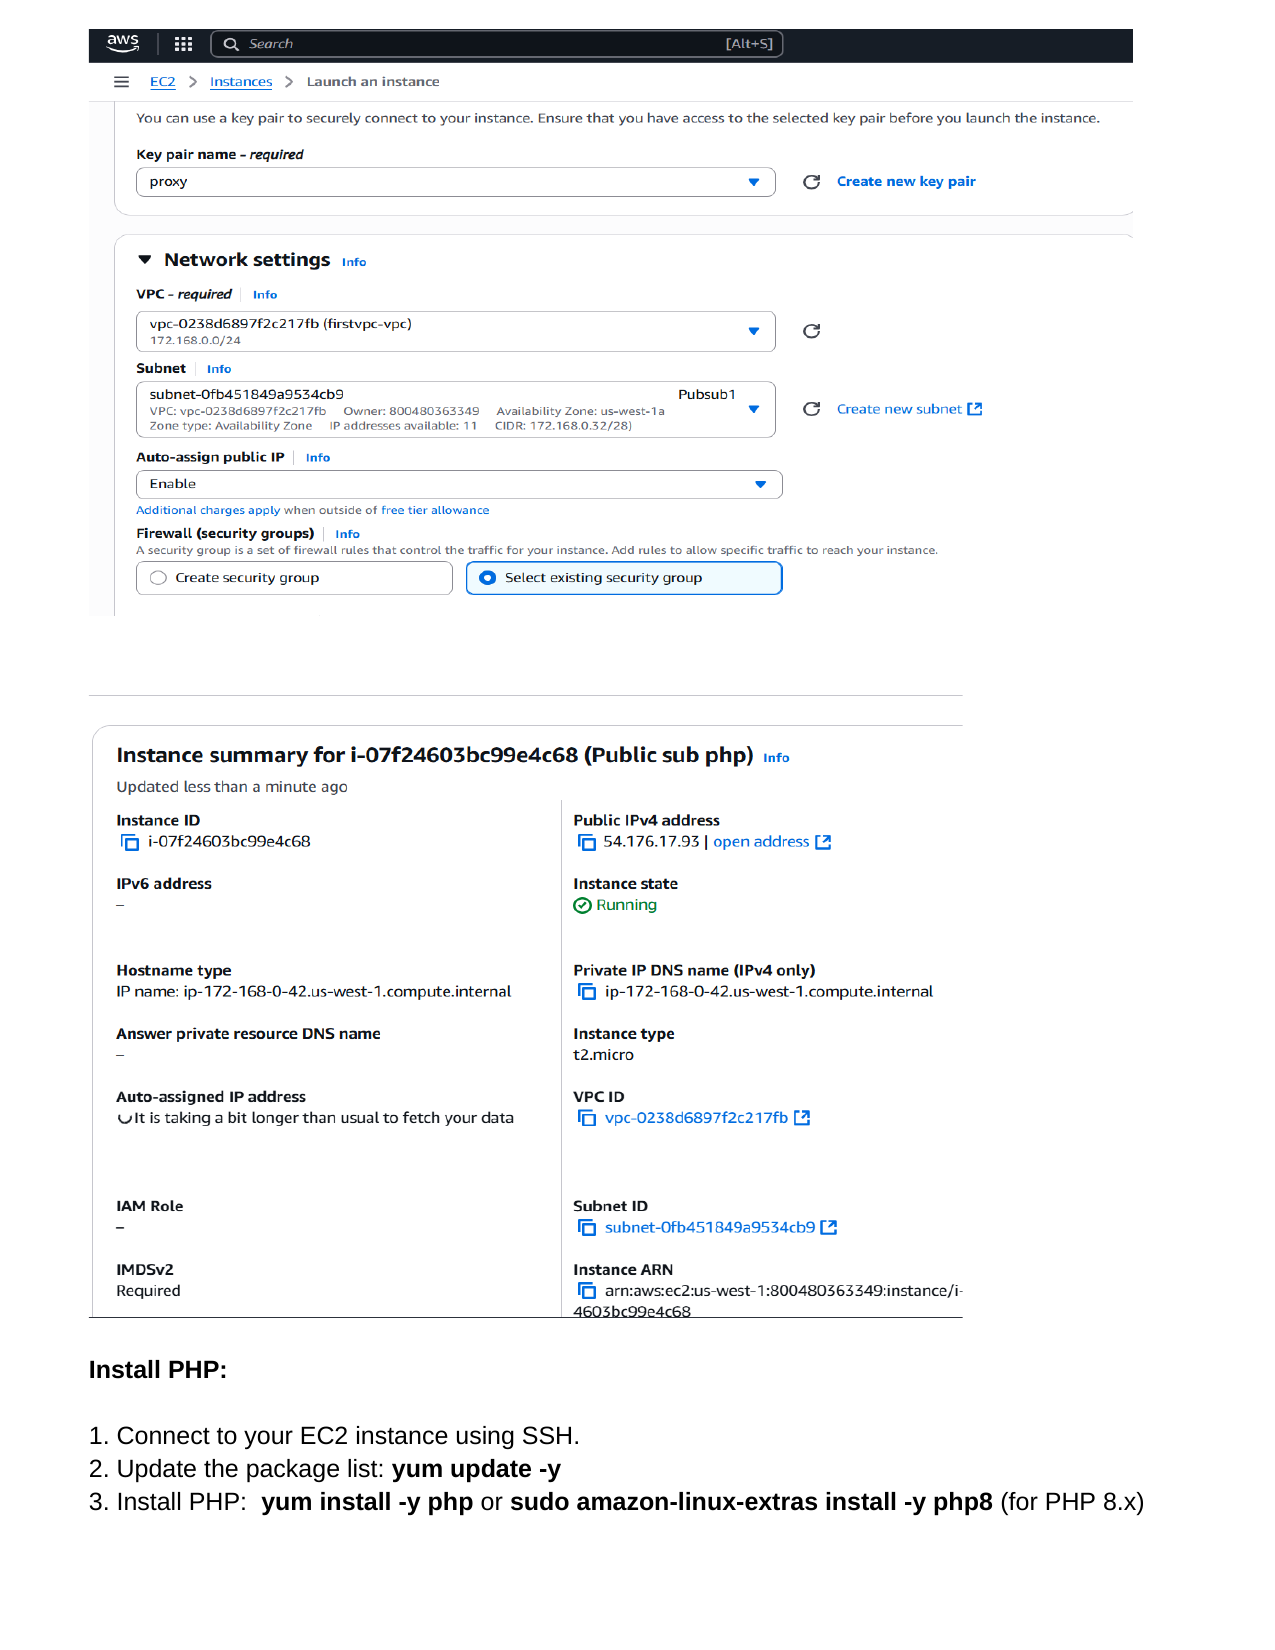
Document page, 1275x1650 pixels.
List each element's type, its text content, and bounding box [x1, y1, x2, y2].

text 2. Update the package list: yum update -y [89, 1454, 1186, 1483]
text Install PHP: [89, 1355, 1186, 1384]
text 3. Install PHP: yum install -y php or sudo amazon-linux-extras install -y php8 (for PHP 8.x) [89, 1487, 1186, 1516]
text 1. Connect to your EC2 instance using SSH. [89, 1421, 1186, 1450]
picture [88, 686, 963, 1318]
picture [88, 29, 1133, 616]
